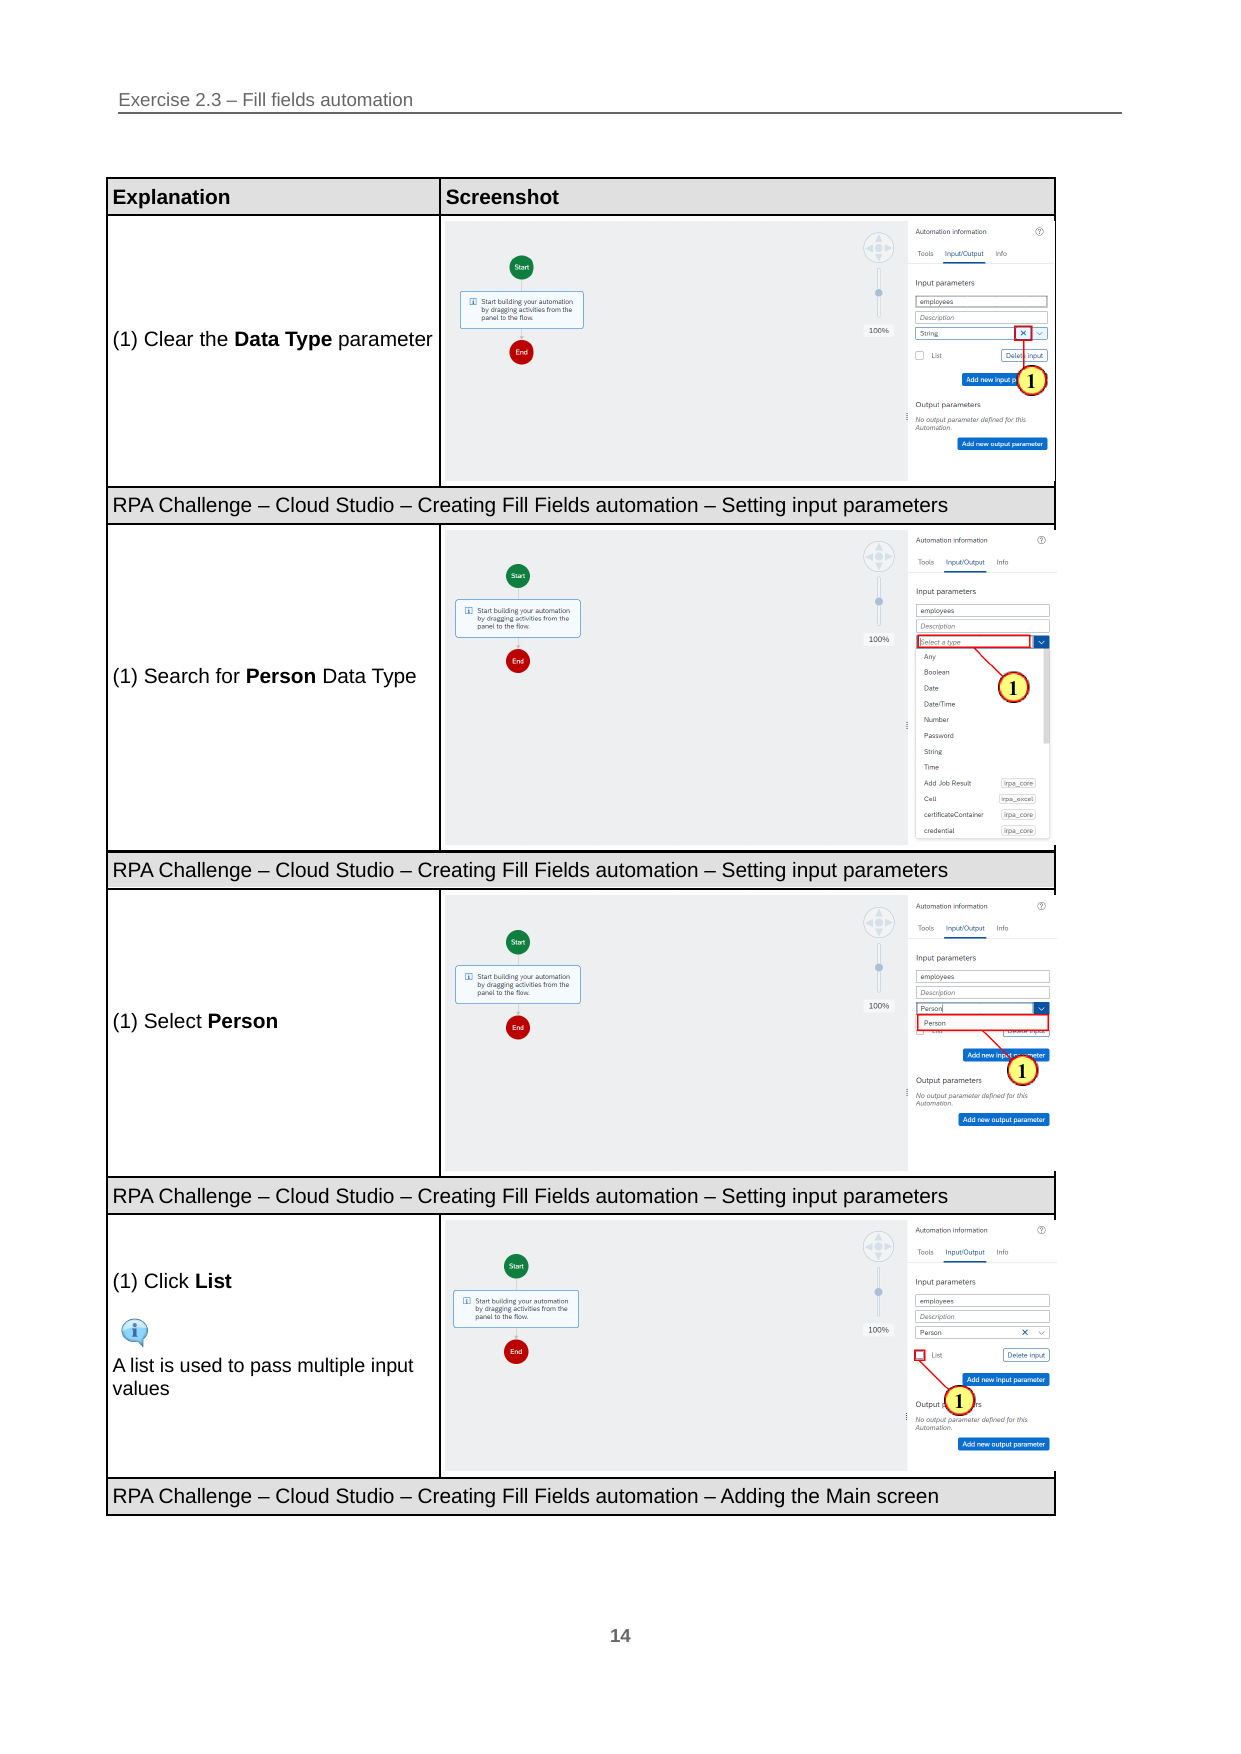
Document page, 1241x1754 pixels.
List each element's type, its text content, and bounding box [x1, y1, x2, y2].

picture [445, 895, 1057, 1171]
table_cell RPA Challenge – Cloud Studio – Creating Fill Fields automation – Setting input parameters [108, 488, 1054, 523]
table_header Explanation [108, 179, 439, 214]
table_cell (1) Select Person [108, 890, 439, 1176]
table_cell [441, 216, 1054, 486]
table_header Screenshot [441, 179, 1054, 214]
table_cell [441, 525, 1054, 850]
table_cell [441, 890, 1054, 1176]
picture [118, 1316, 151, 1350]
picture [445, 530, 1057, 845]
picture [445, 221, 1055, 481]
table_cell (1) Search for Person Data Type [108, 525, 439, 850]
table_cell (1) Clear the Data Type parameter [108, 216, 439, 486]
table_cell (1) Click List A list is used to pass multiple input values [108, 1215, 439, 1477]
table_cell [441, 1215, 1054, 1477]
table_cell RPA Challenge – Cloud Studio – Creating Fill Fields automation – Adding the Main screen [108, 1479, 1054, 1514]
picture [445, 1220, 1057, 1471]
table_cell RPA Challenge – Cloud Studio – Creating Fill Fields automation – Setting input parameters [108, 853, 1054, 887]
table_cell RPA Challenge – Cloud Studio – Creating Fill Fields automation – Setting input parameters [108, 1178, 1054, 1213]
